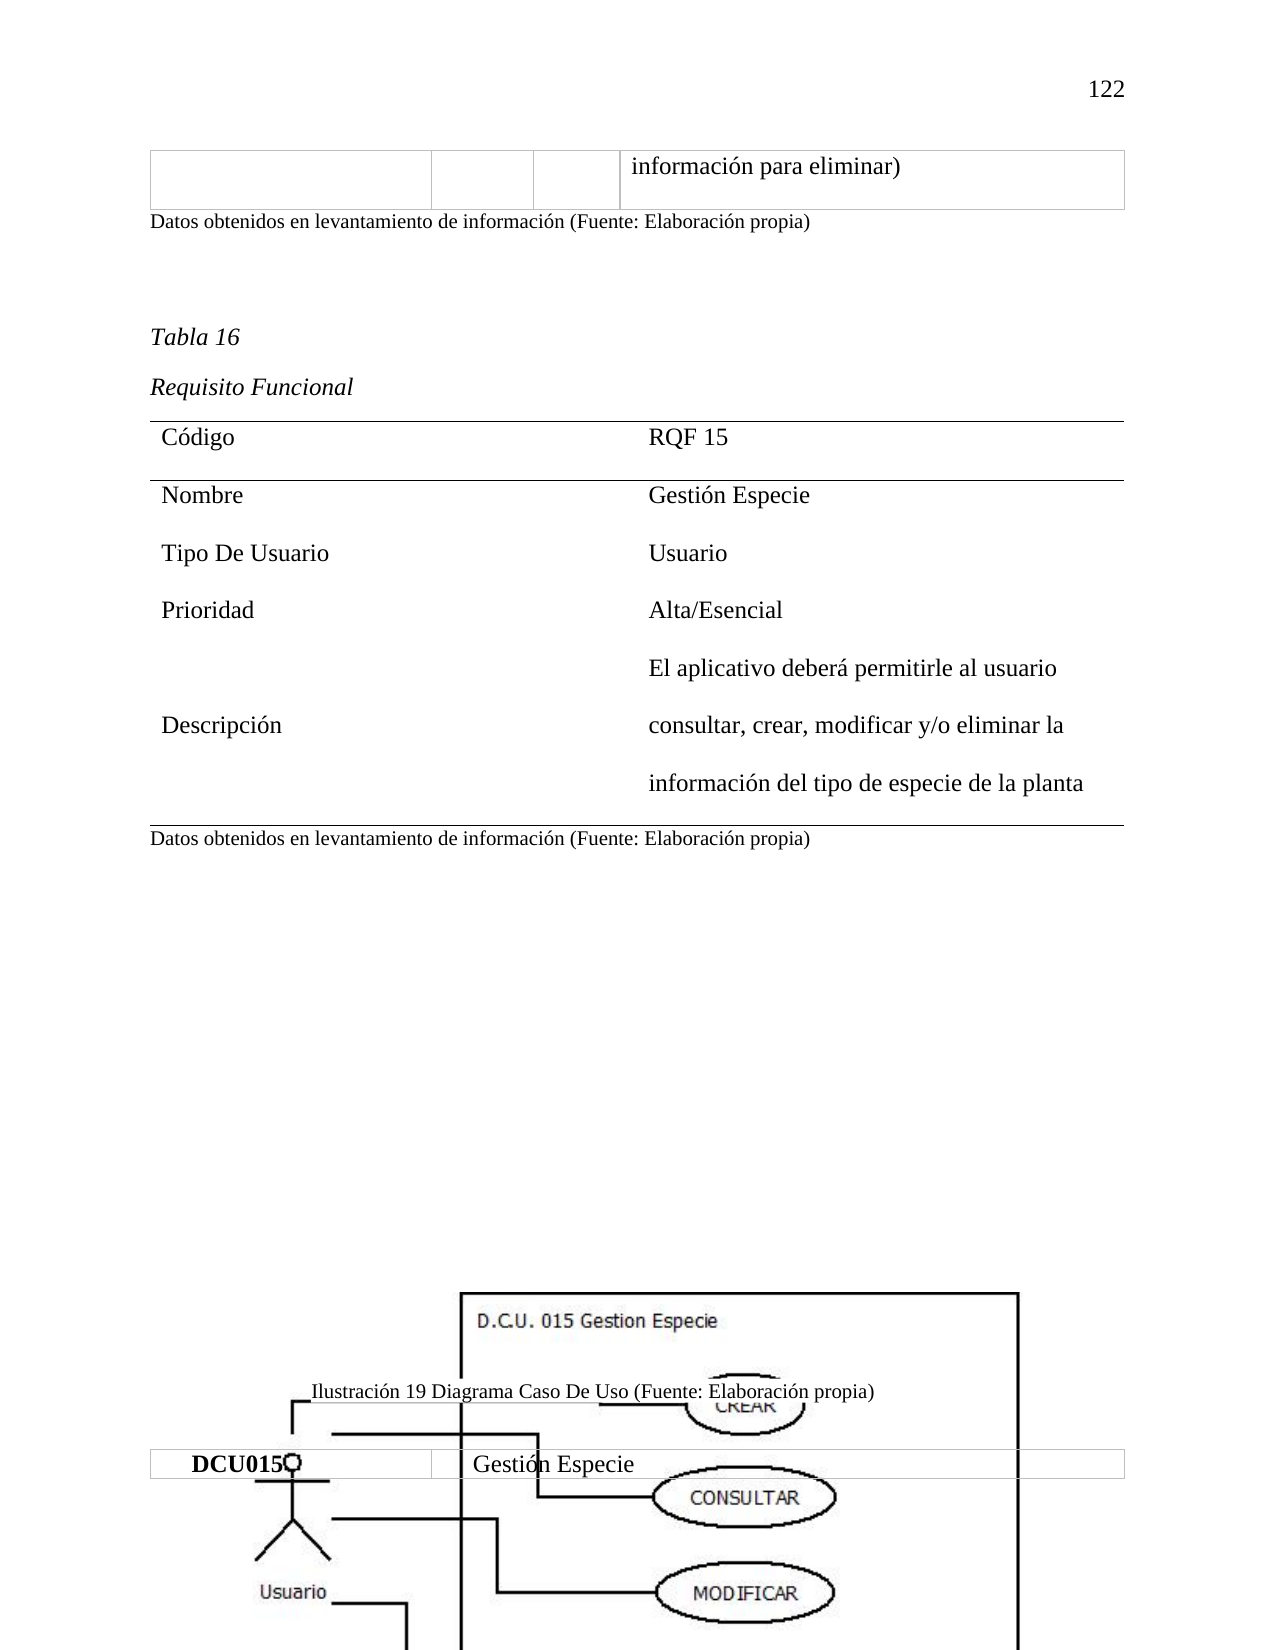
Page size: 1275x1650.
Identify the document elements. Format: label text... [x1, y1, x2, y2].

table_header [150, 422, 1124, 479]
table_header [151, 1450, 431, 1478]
text Requisito Funcional [150, 372, 1125, 400]
text Datos obtenidos en levantamiento de información (Fuente: Elaboración propia) [150, 826, 1125, 850]
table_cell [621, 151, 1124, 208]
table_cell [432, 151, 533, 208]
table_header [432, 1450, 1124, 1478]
text Datos obtenidos en levantamiento de información (Fuente: Elaboración propia) [150, 210, 1125, 233]
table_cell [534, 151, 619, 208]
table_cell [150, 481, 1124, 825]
picture [252, 1292, 1023, 1449]
text Tabla 16 [150, 322, 1125, 351]
picture [252, 1479, 1023, 1650]
